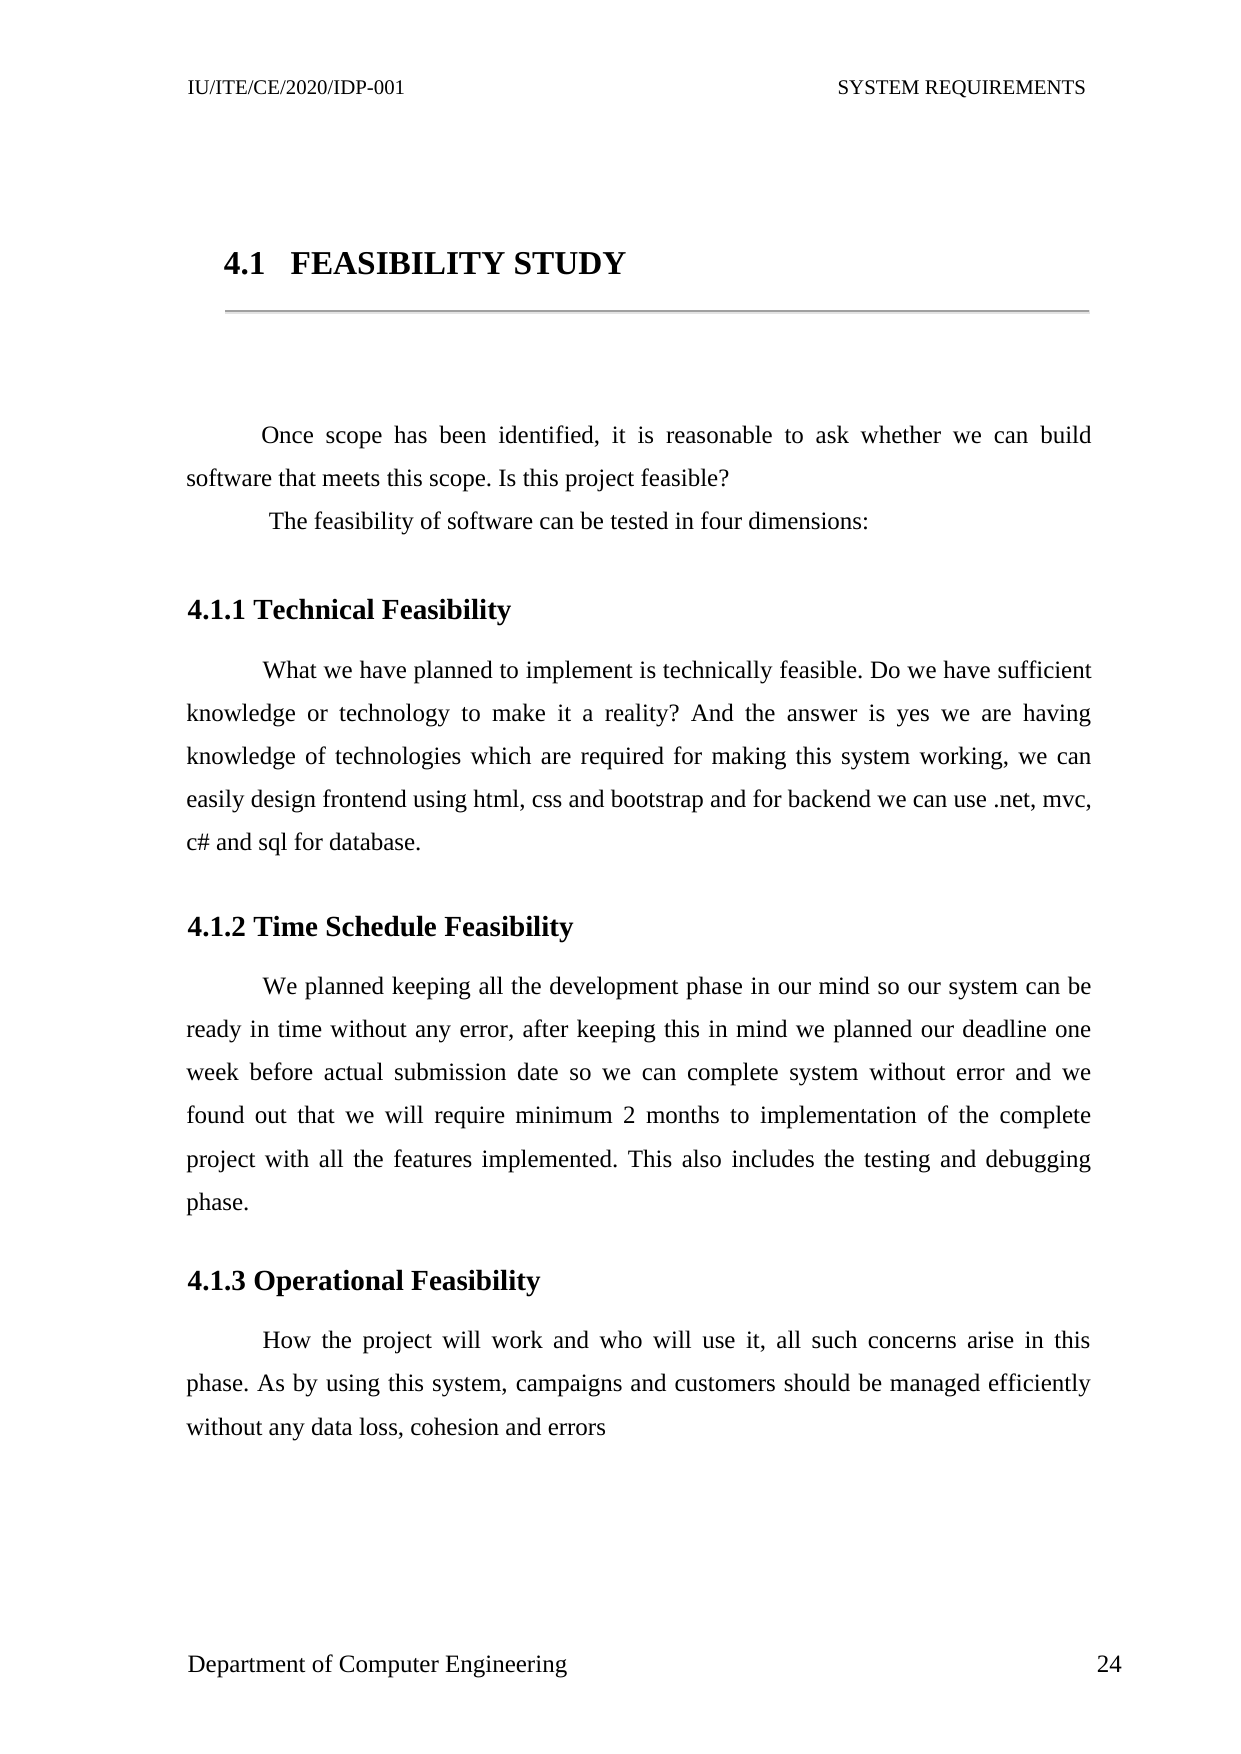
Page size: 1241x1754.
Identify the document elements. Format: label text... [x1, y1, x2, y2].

text What we have planned to implement is technically feasible. Do we have sufficient knowledge or technology to make it a reality? And the answer is yes we are having knowledge of technologies which are required for making this system working, we can easily design frontend using html, css and bootstrap and for backend we can use .net, mvc, c# and sql for database. [186, 655, 1093, 856]
subtitle 4.1 FEASIBILITY STUDY [186, 243, 994, 281]
text The feasibility of software can be tested in four dimensions: [262, 506, 1093, 535]
text 4.1.1 Technical Feasibility [187, 592, 994, 626]
text 4.1.3 Operational Feasibility [187, 1263, 994, 1297]
text We planned keeping all the development phase in our mind so our system can be ready in time without any error, after keeping this in mind we planned our deadline one week before actual submission date so we can complete system without error and we found out that we will require minimum 2 months to implementation of the complete project with all the features implemented. This also includes the testing and debugging phase. [186, 971, 1093, 1216]
text Once scope has been identified, it is reasonable to ask whether we can build software that meets this scope. Is this project feasible? [186, 420, 1093, 492]
text 4.1.2 Time Schedule Feasibility [187, 909, 994, 942]
text How the project will work and who will use it, all such concerns arise in this phase. As by using this system, campaigns and customers should be managed efficiently without any data loss, cohesion and errors [186, 1325, 1093, 1440]
